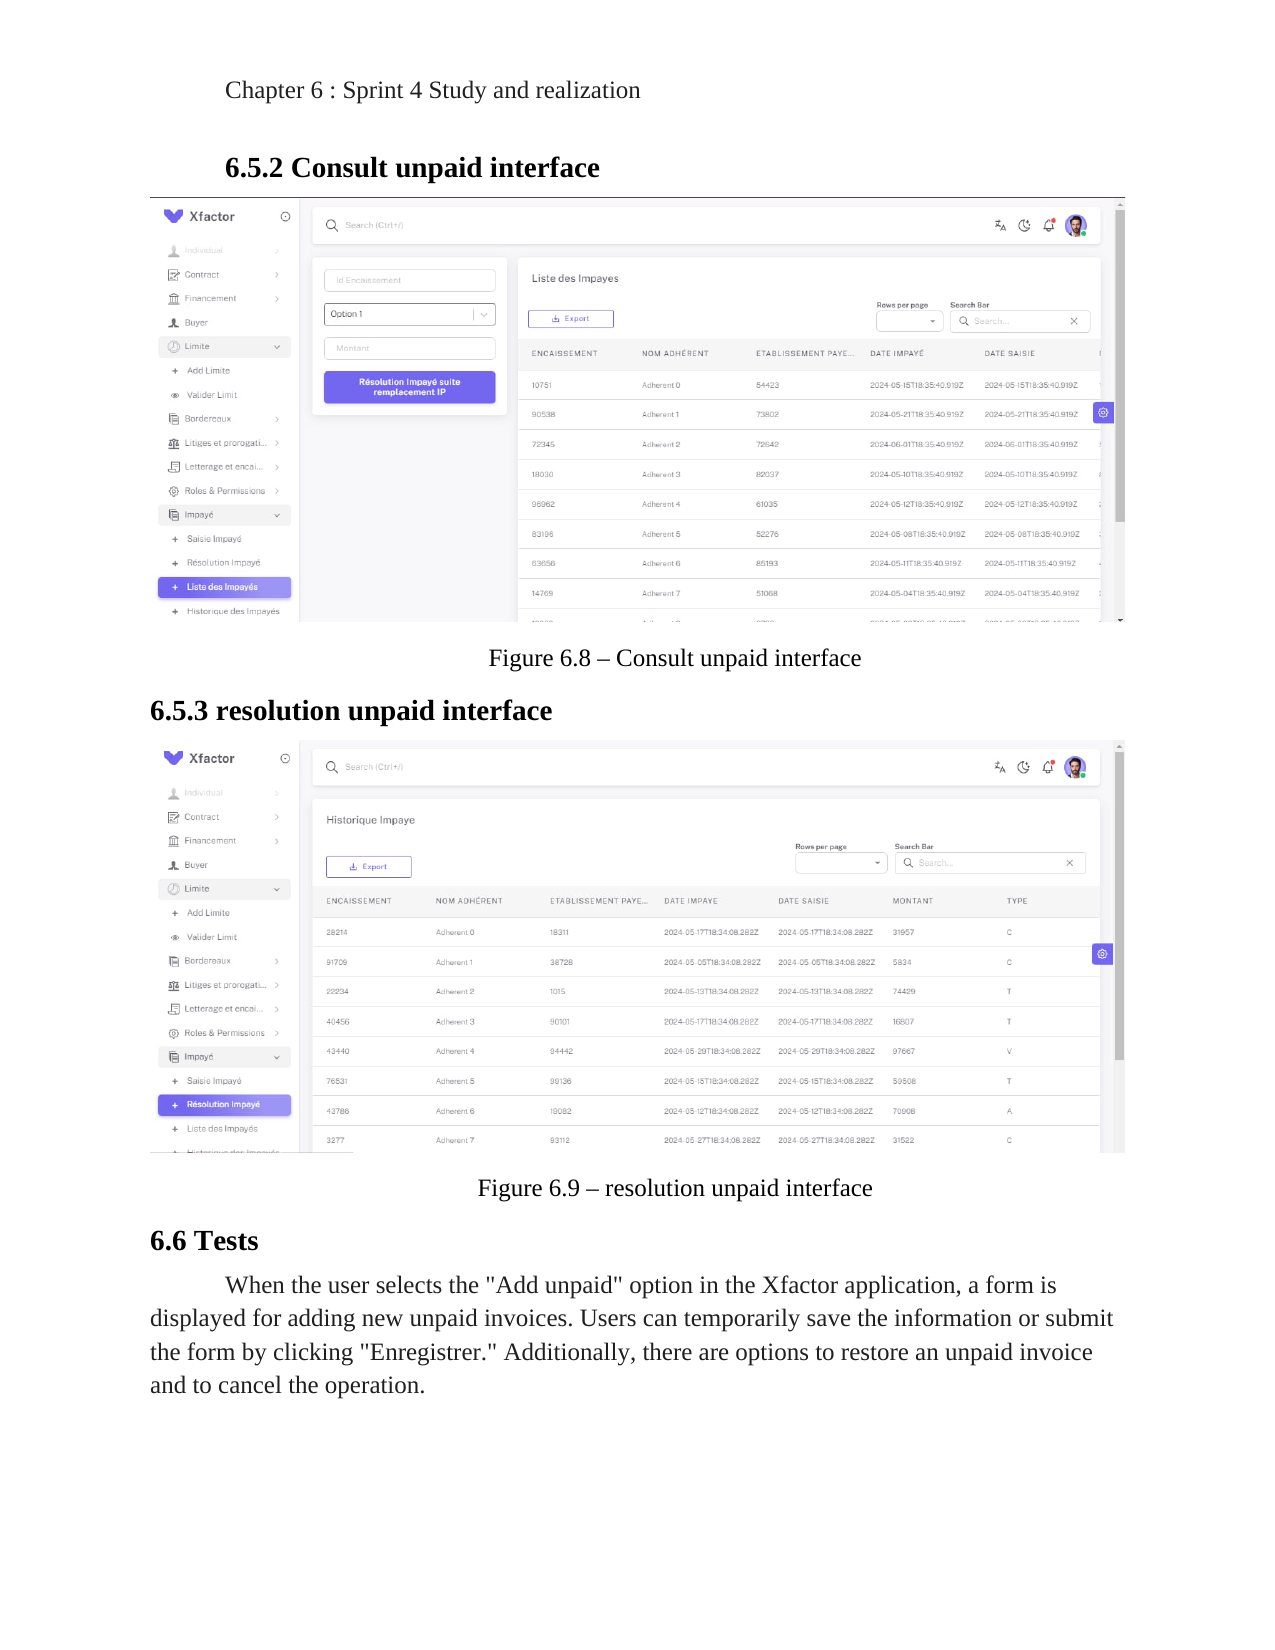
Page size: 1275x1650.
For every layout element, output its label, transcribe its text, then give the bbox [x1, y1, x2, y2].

picture [150, 740, 1125, 1153]
subtitle 6.5.2 Consult unpaid interface [150, 150, 1125, 183]
subtitle 6.5.3 resolution unpaid interface [150, 693, 1125, 726]
text When the user selects the "Add unpaid" option in the Xfactor application, a form is displayed for adding new unpaid invoices. Users can temporarily save the information or submit the form by clicking "Enregistrer." Additionally, there are options to restore an unpaid invoice and to cancel the operation. [150, 1270, 1125, 1399]
text Figure 6.9 – resolution unpaid interface [150, 1173, 1125, 1202]
picture [150, 197, 1125, 622]
subtitle 6.6 Tests [150, 1223, 1125, 1257]
text Figure 6.8 – Consult unpaid interface [150, 643, 1125, 672]
